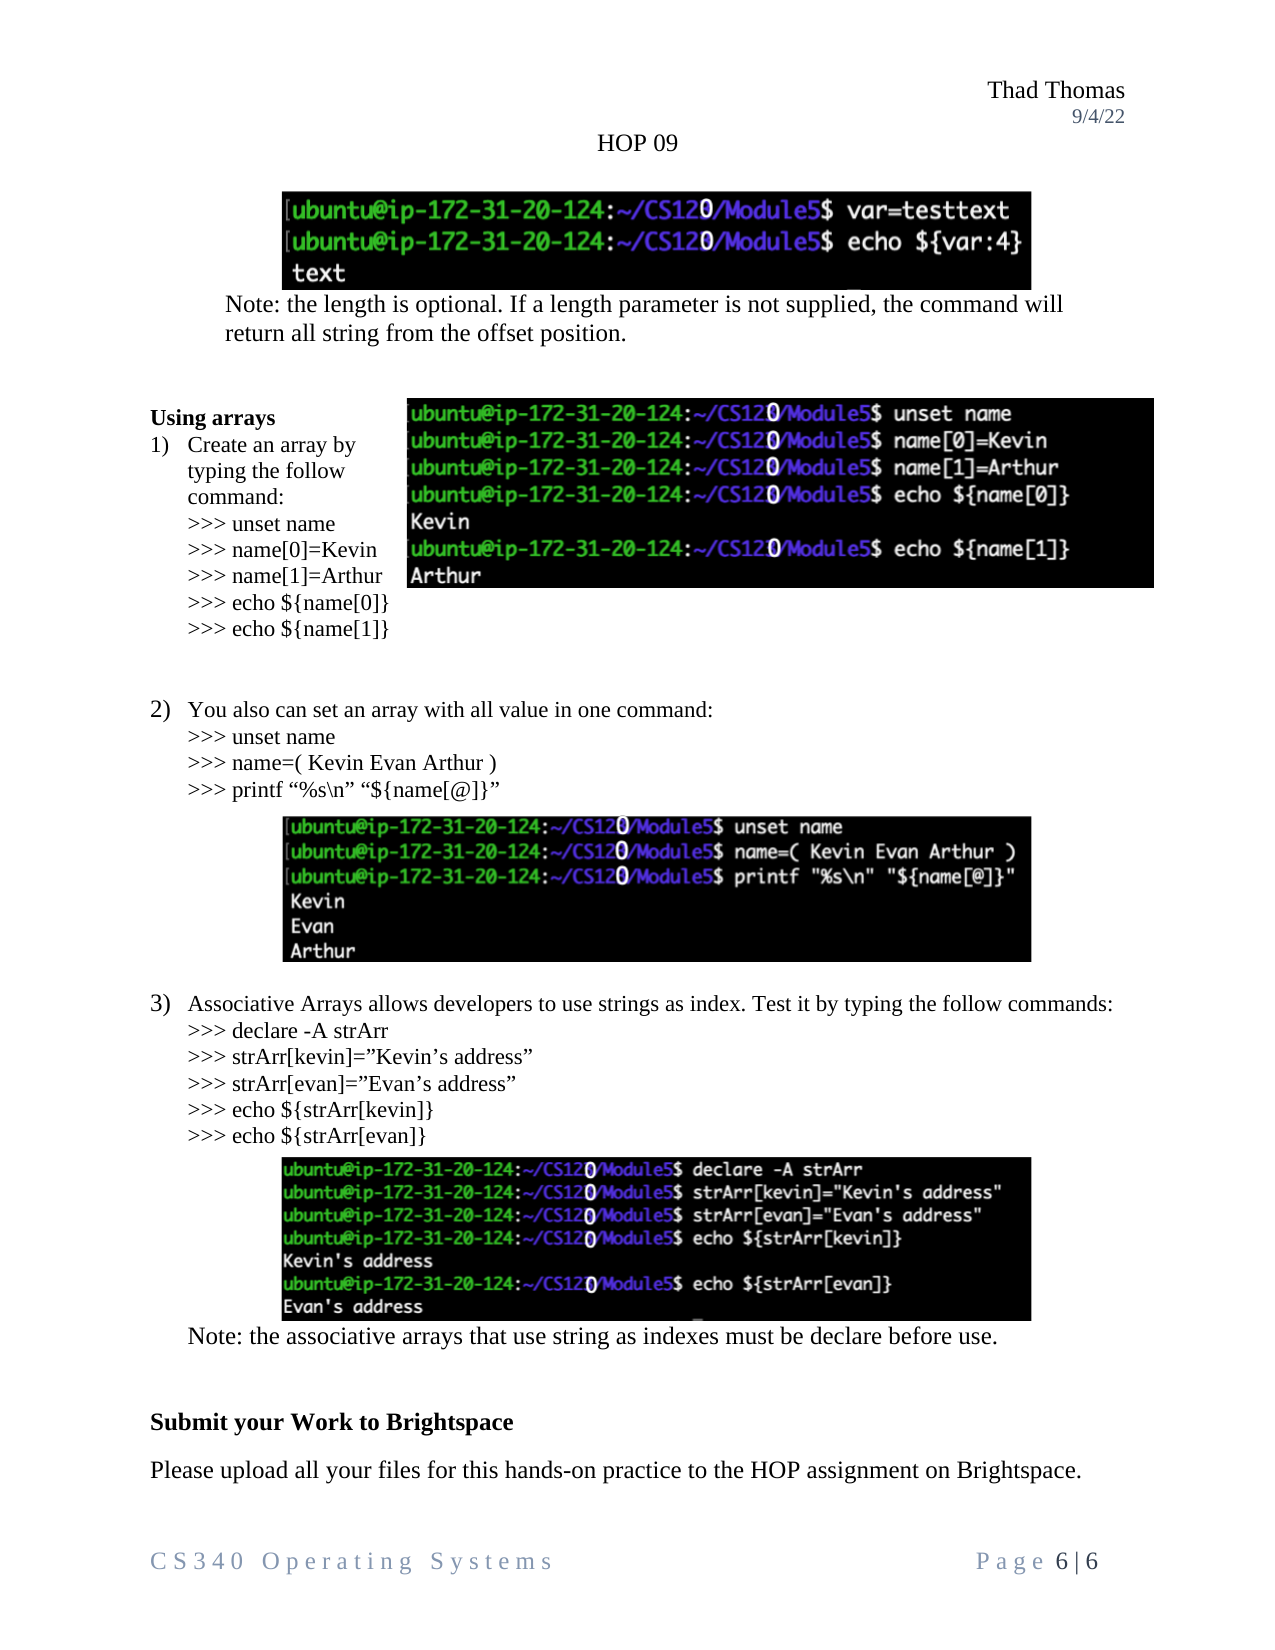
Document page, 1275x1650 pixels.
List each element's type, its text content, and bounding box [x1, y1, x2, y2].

list >>> echo ${strArr[evan]} [187, 1122, 1125, 1149]
list >>> echo ${name[1]} [187, 615, 1125, 641]
text Using arrays [150, 404, 407, 431]
list >>> declare -A strArr [187, 1017, 1125, 1043]
picture [407, 388, 1153, 588]
list >>> unset name [187, 510, 407, 536]
picture [281, 802, 1032, 962]
list >>> echo ${name[0]} [187, 589, 1125, 615]
picture [281, 1148, 1032, 1321]
list >>> name[0]=Kevin [187, 536, 407, 562]
text Note: the length is optional. If a length parameter is not supplied, the command will return all string from the offset position. [225, 289, 1125, 347]
list Create an array by typing the follow command: [150, 431, 407, 510]
list >>> name=( Kevin Evan Arthur ) [187, 749, 1125, 776]
list >>> unset name [187, 723, 1125, 749]
list >>> echo ${strArr[kevin]} [187, 1096, 1125, 1122]
list Associative Arrays allows developers to use strings as index. Test it by typing the follow commands: [150, 988, 1125, 1017]
text Submit your Work to Brightspace [150, 1407, 1125, 1436]
list You also can set an array with all value in one command: [150, 694, 1125, 723]
list Note: the associative arrays that use string as indexes must be declare before use. [187, 1321, 1125, 1349]
text Please upload all your files for this hands-on practice to the HOP assignment on Brightspace. [150, 1455, 1125, 1483]
list >>> name[1]=Arthur [187, 562, 1125, 589]
list >>> strArr[evan]=”Evan’s address” [187, 1070, 1125, 1096]
list >>> strArr[kevin]=”Kevin’s address” [187, 1043, 1125, 1070]
picture [281, 185, 1032, 290]
list >>> printf “%s\n” “${name[@]}” [187, 776, 1125, 802]
